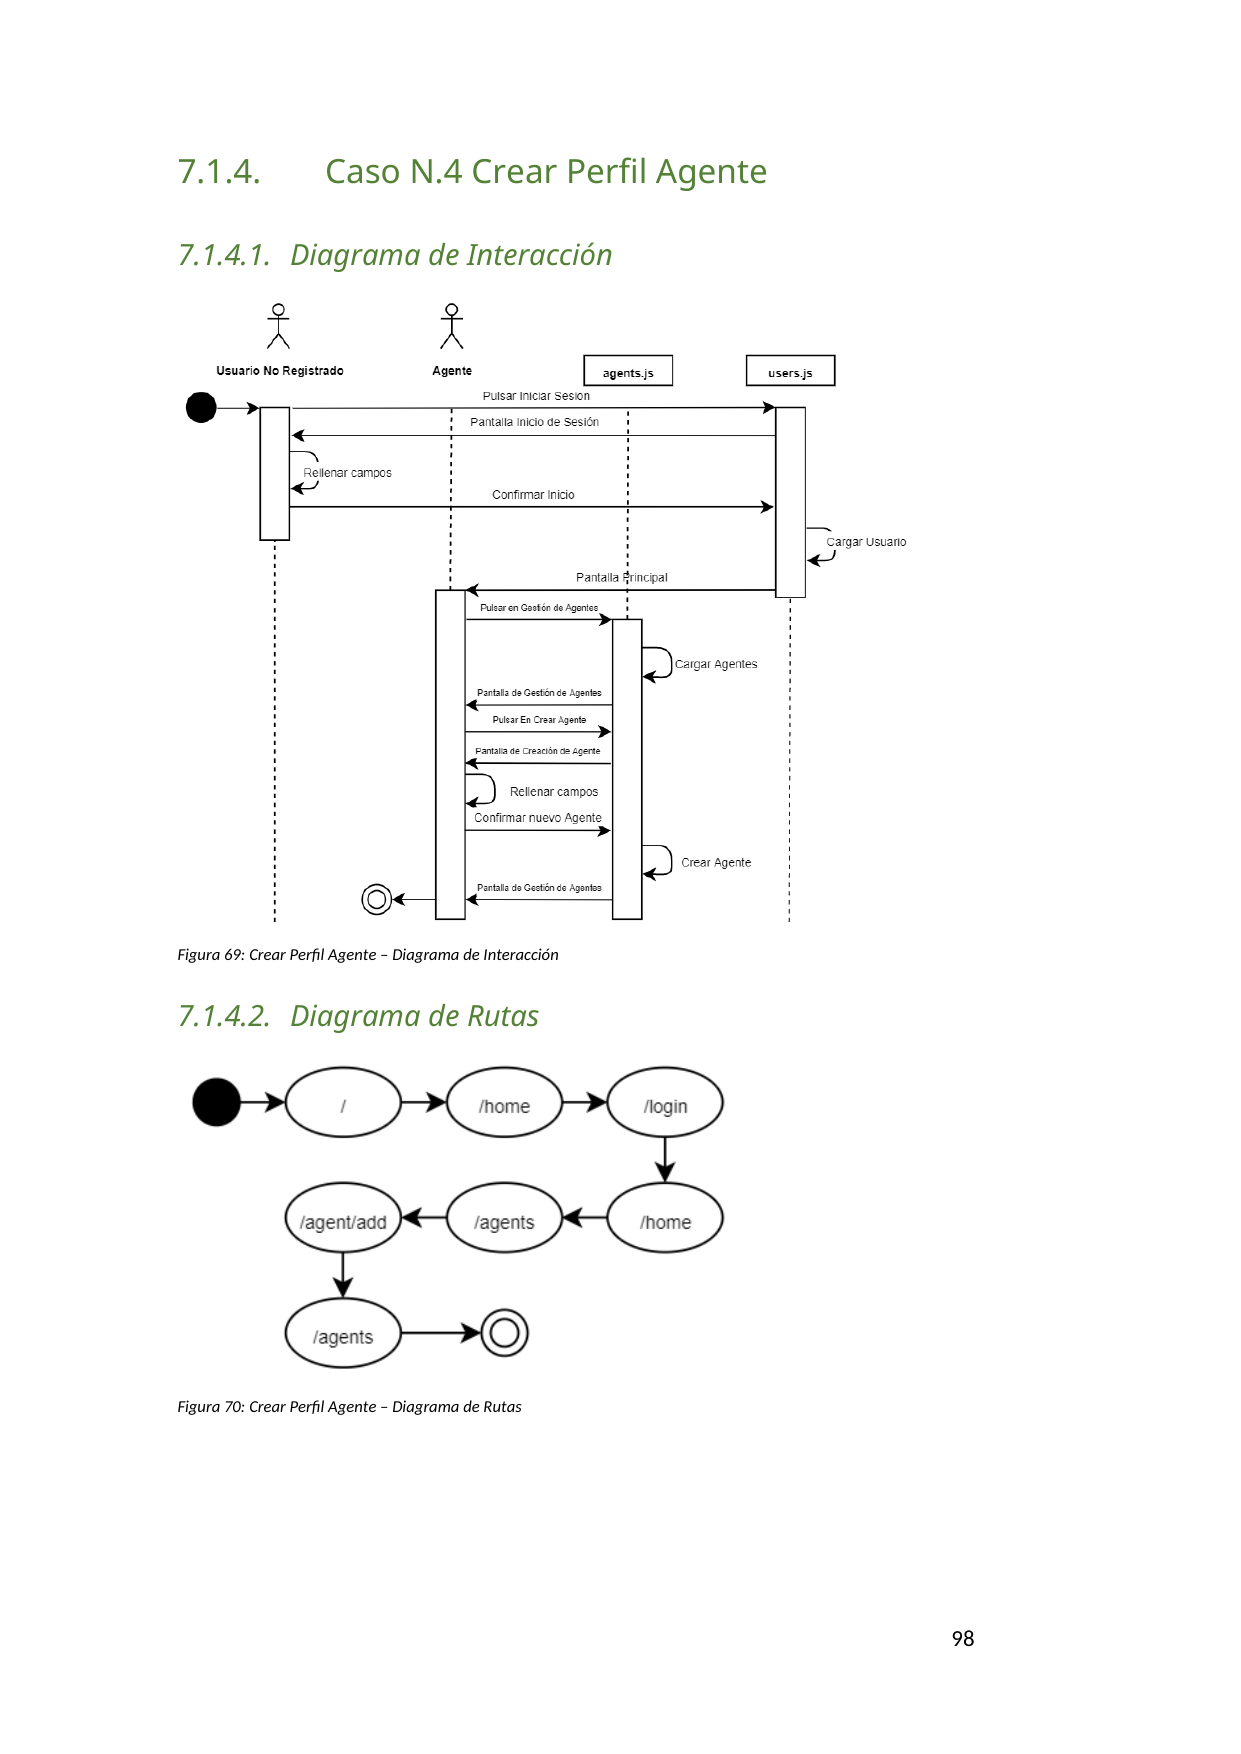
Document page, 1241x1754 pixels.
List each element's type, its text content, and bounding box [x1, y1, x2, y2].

text Figura 69: Crear Perfil Agente – Diagrama de Interacción [177, 944, 974, 965]
subtitle Diagrama de Interacción [177, 234, 974, 274]
picture [177, 302, 907, 926]
subtitle Diagrama de Rutas [177, 996, 974, 1035]
picture [177, 1063, 743, 1378]
text Figura 70: Crear Perfil Agente – Diagrama de Rutas [177, 1396, 974, 1417]
subtitle Caso N.4 Crear Perfil Agente [177, 148, 974, 193]
